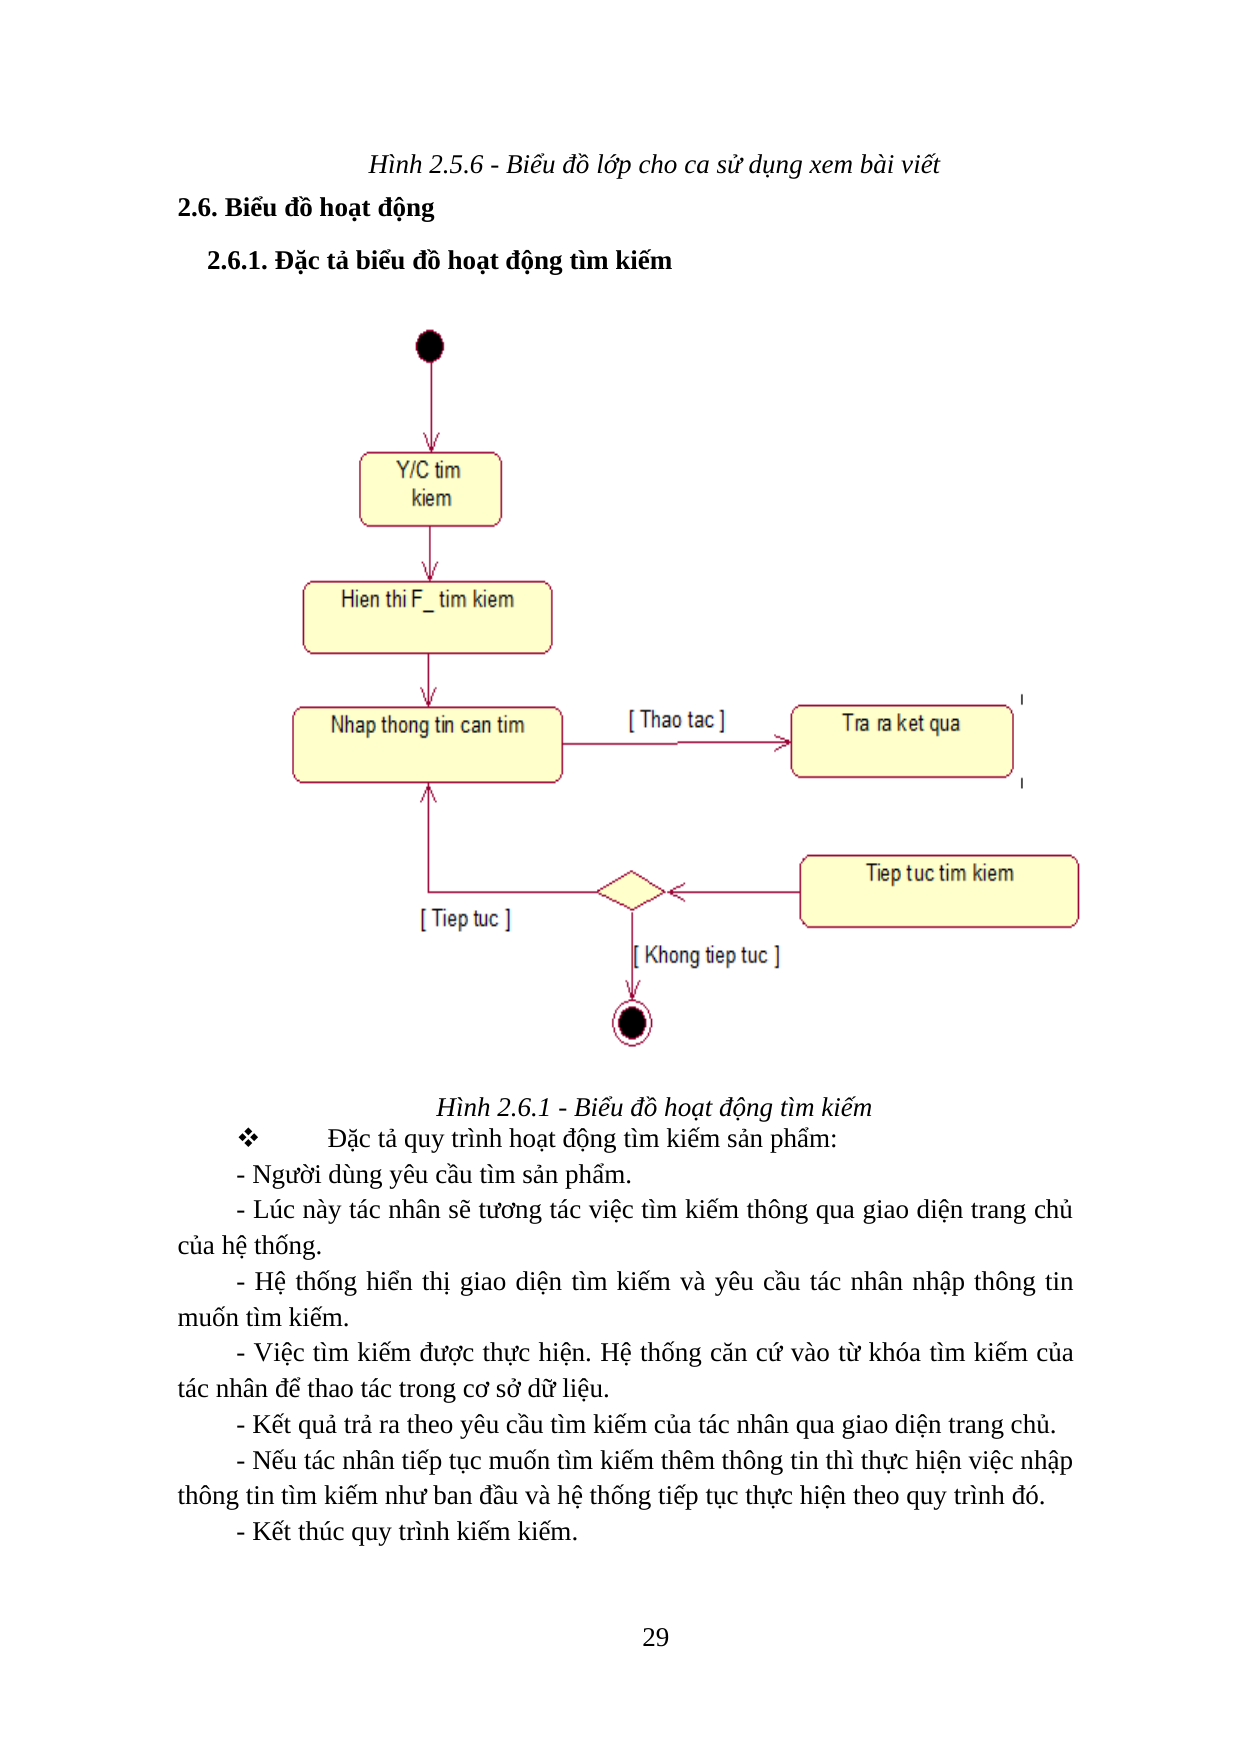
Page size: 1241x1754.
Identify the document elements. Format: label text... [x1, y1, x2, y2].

subtitle 2.6. Biểu đồ hoạt động [177, 191, 1075, 222]
text Hình 2.6.1 - Biểu đồ hoạt động tìm kiếm [177, 1091, 1075, 1122]
list - Người dùng yêu cầu tìm sản phẩm. [177, 1158, 1075, 1189]
list - Lúc này tác nhân sẽ tương tác việc tìm kiếm thông qua giao diện trang chủ của hệ thống. [177, 1194, 1075, 1261]
list - Việc tìm kiếm được thực hiện. Hệ thống căn cứ vào từ khóa tìm kiếm của tác nhân để thao tác trong cơ sở dữ liệu. [177, 1337, 1075, 1403]
text Hình 2.5.6 - Biểu đồ lớp cho ca sử dụng xem bài viết [177, 148, 1075, 179]
subtitle 2.6.1. Đặc tả biểu đồ hoạt động tìm kiếm [207, 244, 1075, 275]
list Đặc tả quy trình hoạt động tìm kiếm sản phẩm: [177, 1122, 1075, 1153]
list - Hệ thống hiển thị giao diện tìm kiếm và yêu cầu tác nhân nhập thông tin muốn tìm kiếm. [177, 1265, 1075, 1332]
picture [236, 297, 1133, 1087]
list - Kết quả trả ra theo yêu cầu tìm kiếm của tác nhân qua giao diện trang chủ. [177, 1408, 1075, 1439]
list - Kết thúc quy trình kiếm kiếm. [177, 1515, 1075, 1546]
list - Nếu tác nhân tiếp tục muốn tìm kiếm thêm thông tin thì thực hiện việc nhập thông tin tìm kiếm như ban đầu và hệ thống tiếp tục thực hiện theo quy trình đó. [177, 1444, 1075, 1511]
